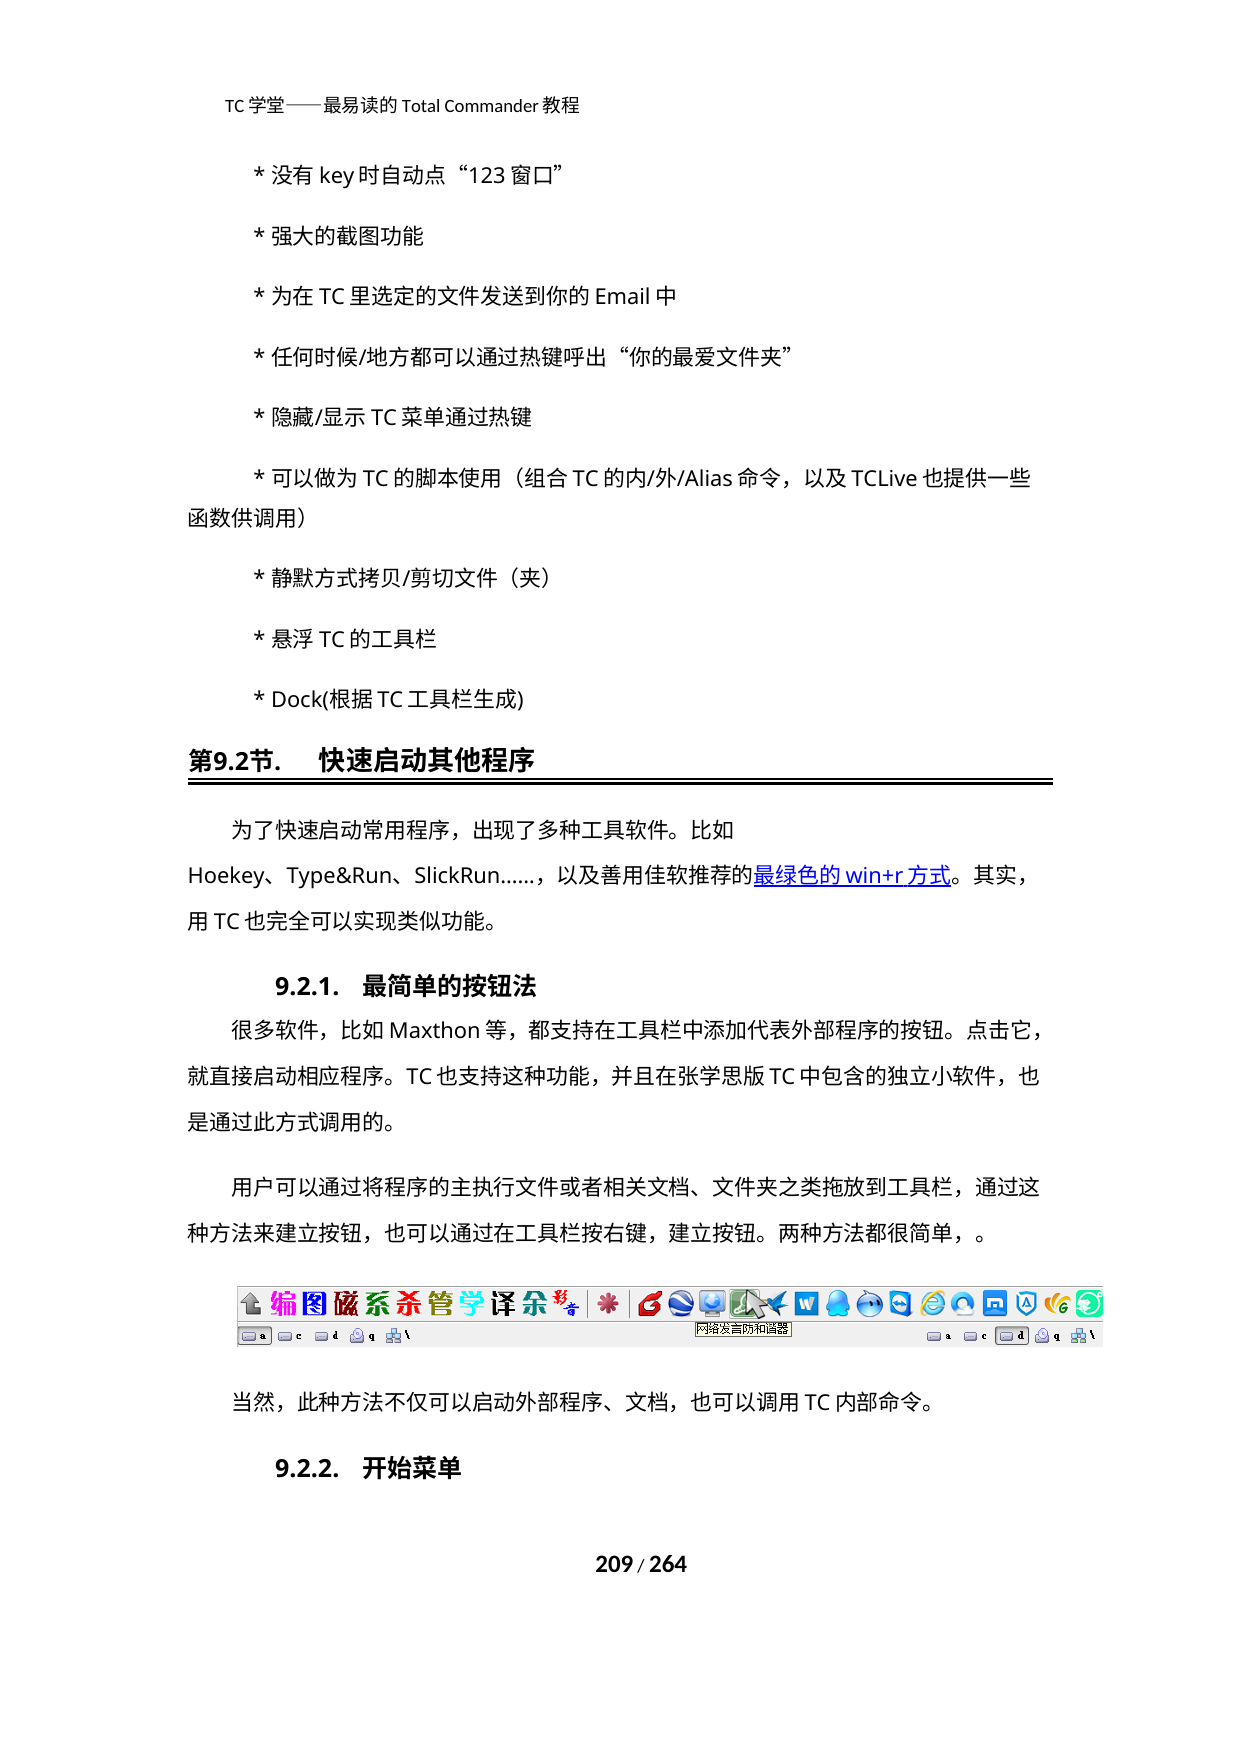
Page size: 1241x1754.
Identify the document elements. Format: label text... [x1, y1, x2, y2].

text * 任何时候/地方都可以通过热键呼出“你的最爱文件夹” [187, 336, 1053, 376]
text 很多软件，比如Maxthon等，都支持在工具栏中添加代表外部程序的按钮。点击它，就直接启动相应程序。TC也支持这种功能，并且在张学思版TC中包含的独立小软件，也是通过此方式调用的。 [187, 1009, 1053, 1141]
text * 隐藏/显示TC菜单通过热键 [187, 396, 1053, 436]
text 用户可以通过将程序的主执行文件或者相关文档、文件夹之类拖放到工具栏，通过这种方法来建立按钮，也可以通过在工具栏按右键，建立按钮。两种方法都很简单，。 [187, 1166, 1053, 1251]
text 当然，此种方法不仅可以启动外部程序、文档，也可以调用TC内部命令。 [187, 1381, 1053, 1421]
text * 可以做为TC的脚本使用（组合TC的内/外/Alias命令，以及TCLive也提供一些函数供调用） [187, 457, 1053, 536]
text * Dock(根据TC工具栏生成) [187, 678, 1053, 718]
text * 为在TC里选定的文件发送到你的Email中 [187, 275, 1053, 315]
subtitle 开始菜单 [275, 1446, 1053, 1486]
text * 静默方式拷贝/剪切文件（夹） [187, 557, 1053, 597]
text * 悬浮TC的工具栏 [187, 618, 1053, 657]
subtitle 快速启动其他程序 [187, 739, 1053, 785]
text * 没有key时自动点“123窗口” [187, 154, 1053, 194]
text * 强大的截图功能 [187, 215, 1053, 254]
subtitle 最简单的按钮法 [275, 965, 1053, 1005]
text 为了快速启动常用程序，出现了多种工具软件。比如Hoekey、Type&Run、SlickRun……，以及善用佳软推荐的最绿色的win+r方式。其实，用TC也完全可以实现类似功能。 [187, 809, 1053, 940]
picture [237, 1286, 1104, 1347]
